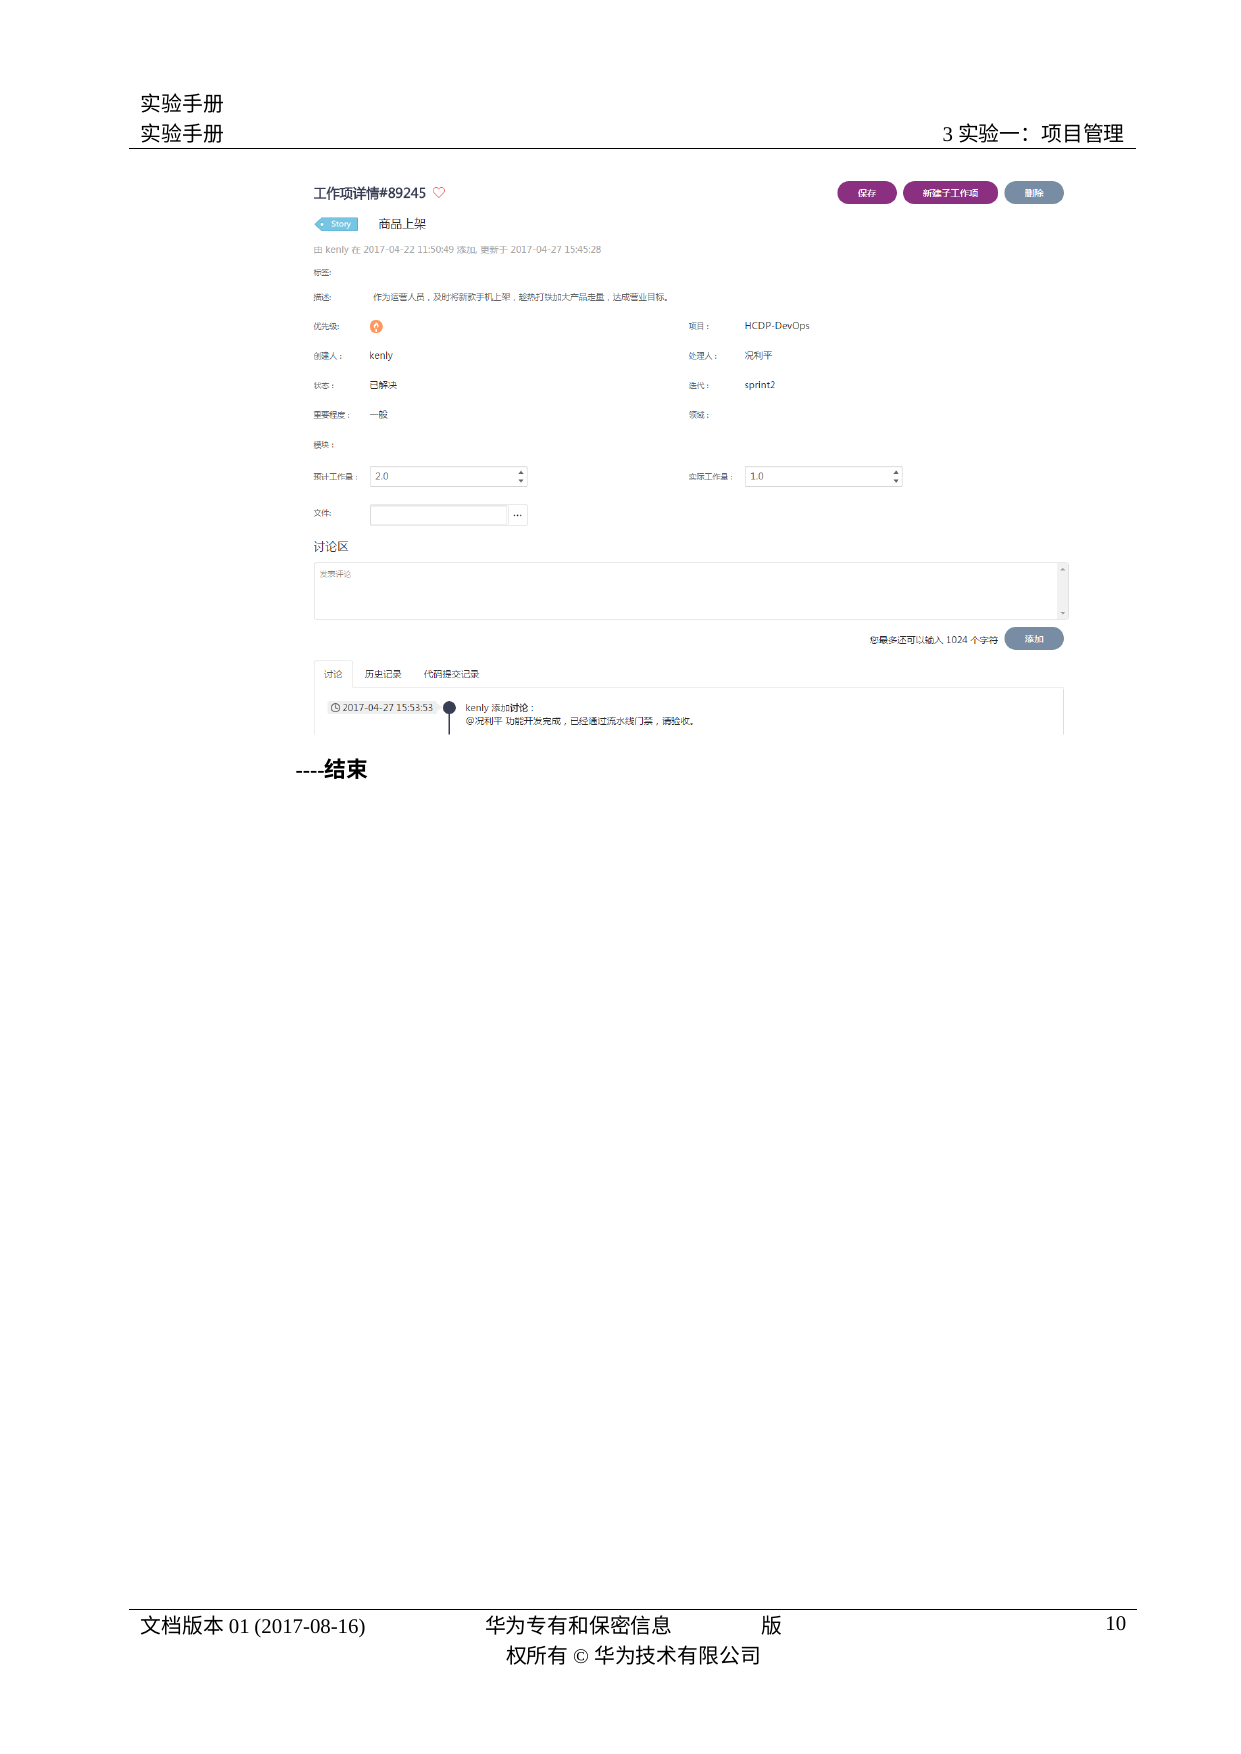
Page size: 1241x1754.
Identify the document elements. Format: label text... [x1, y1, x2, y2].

picture [295, 177, 1074, 735]
text ----结束 [295, 752, 1122, 783]
